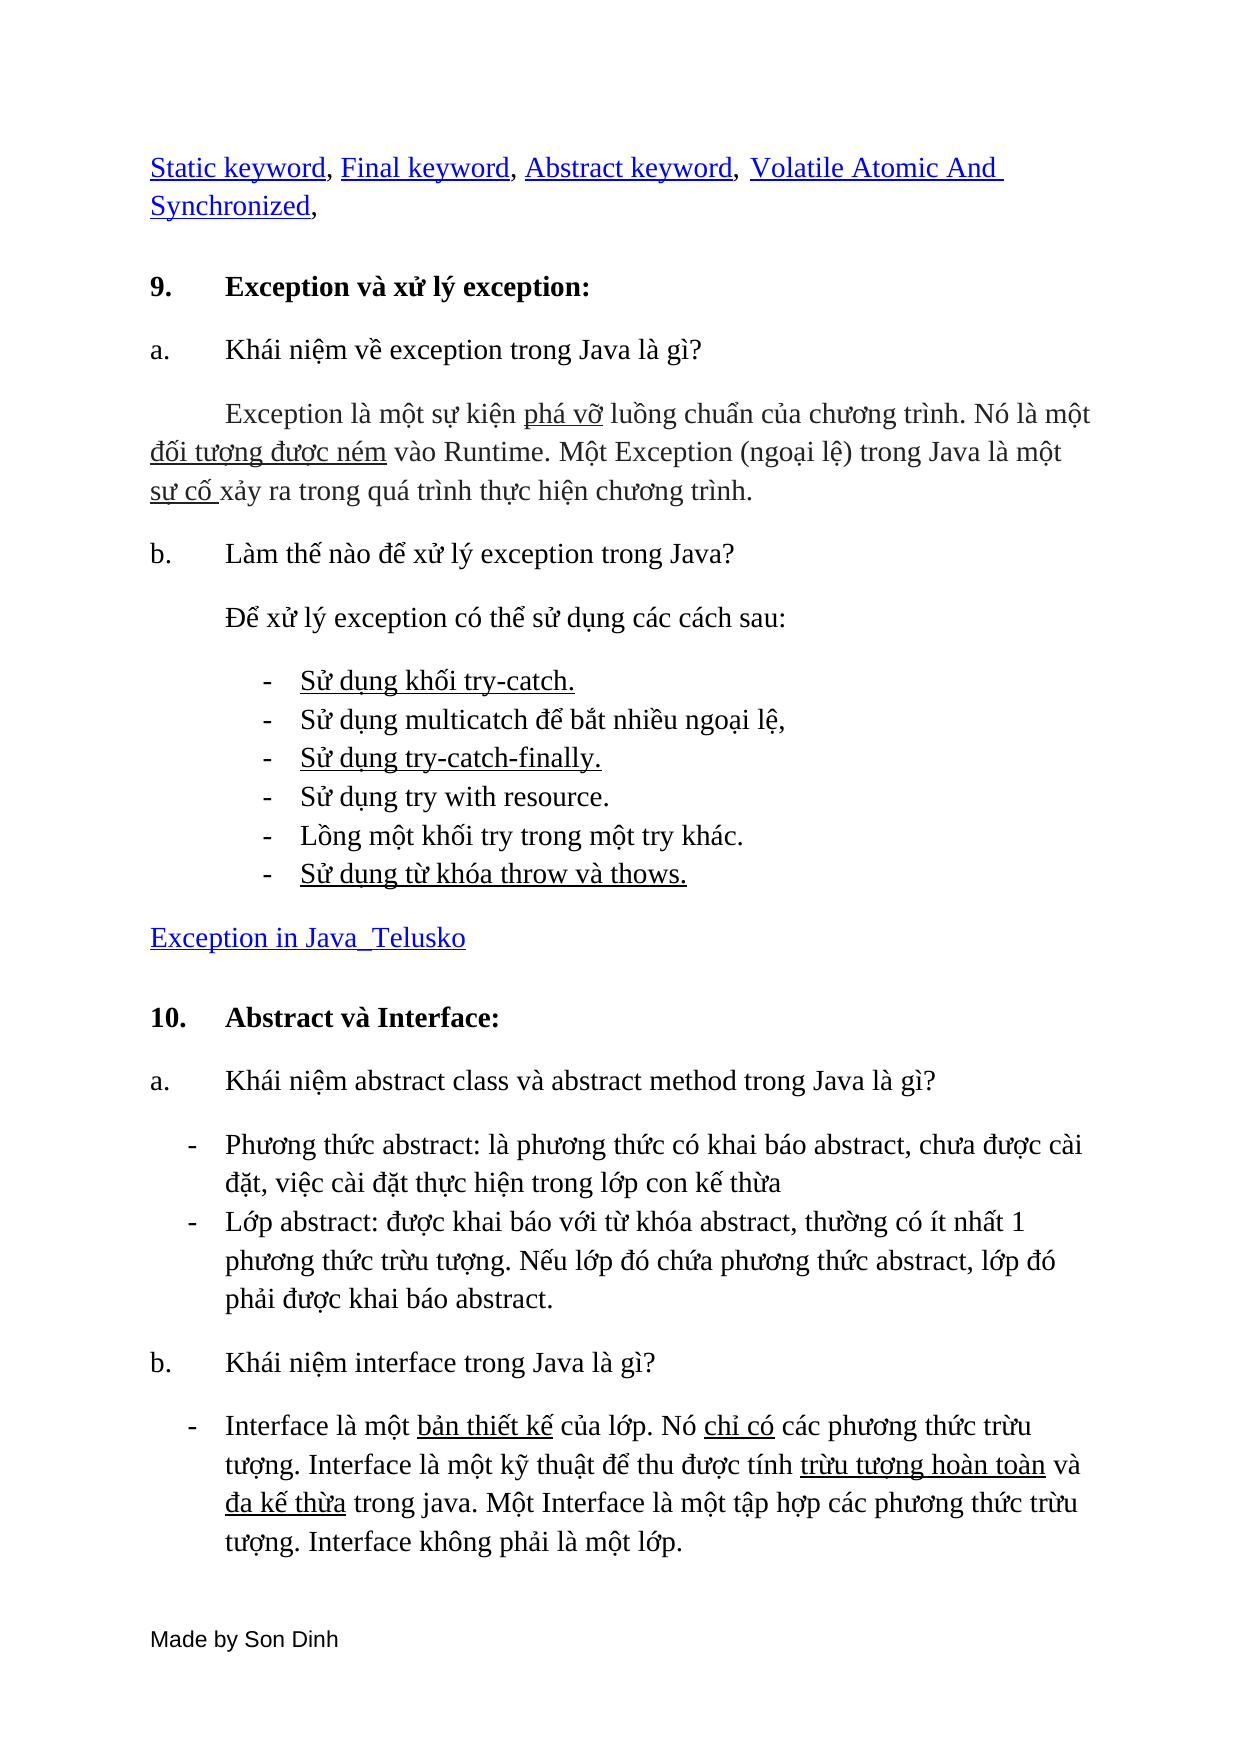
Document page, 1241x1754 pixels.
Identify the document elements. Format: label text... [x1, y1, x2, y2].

list Sử dụng multicatch để bắt nhiều ngoại lệ, [262, 702, 1090, 736]
list Sử dụng try-catch-finally. [262, 741, 1090, 774]
list Phương thức abstract: là phương thức có khai báo abstract, chưa được cài đặt, việc cài đặt thực hiện trong lớp con kế thừa [187, 1127, 1090, 1199]
subtitle 10. Abstract và Interface: [150, 1000, 1090, 1033]
list Sử dụng từ khóa throw và thows. [262, 856, 1090, 890]
list Lồng một khối try trong một try khác. [262, 818, 1090, 851]
list Sử dụng khối try-catch. [262, 663, 1090, 697]
list Interface là một bản thiết kế của lớp. Nó chỉ có các phương thức trừu tượng. Interface là một kỹ thuật để thu được tính trừu tượng hoàn toàn và đa kế thừa trong java. Một Interface là một tập hợp các phương thức trừu tượng. Interface không phải là một lớp. [187, 1408, 1090, 1557]
text Exception là một sự kiện phá vỡ luồng chuẩn của chương trình. Nó là một đối tượng được ném vào Runtime. Một Exception (ngoại lệ) trong Java là một sự cố xảy ra trong quá trình thực hiện chương trình. [150, 396, 1090, 506]
list Sử dụng try with resource. [262, 779, 1090, 813]
text b. Khái niệm interface trong Java là gì? [150, 1345, 1090, 1378]
subtitle 9. Exception và xử lý exception: [150, 269, 1090, 302]
text Để xử lý exception có thể sử dụng các cách sau: [150, 600, 1090, 633]
list Lớp abstract: được khai báo với từ khóa abstract, thường có ít nhất 1 phương thức trừu tượng. Nếu lớp đó chứa phương thức abstract, lớp đó phải được khai báo abstract. [187, 1204, 1090, 1315]
text b. Làm thế nào để xử lý exception trong Java? [150, 536, 1090, 570]
text Static keyword, Final keyword, Abstract keyword, Volatile Atomic And Synchronized, [150, 150, 1090, 222]
text Exception in Java_Telusko [150, 920, 1090, 953]
text a. Khái niệm về exception trong Java là gì? [150, 332, 1090, 366]
text a. Khái niệm abstract class và abstract method trong Java là gì? [150, 1063, 1090, 1097]
